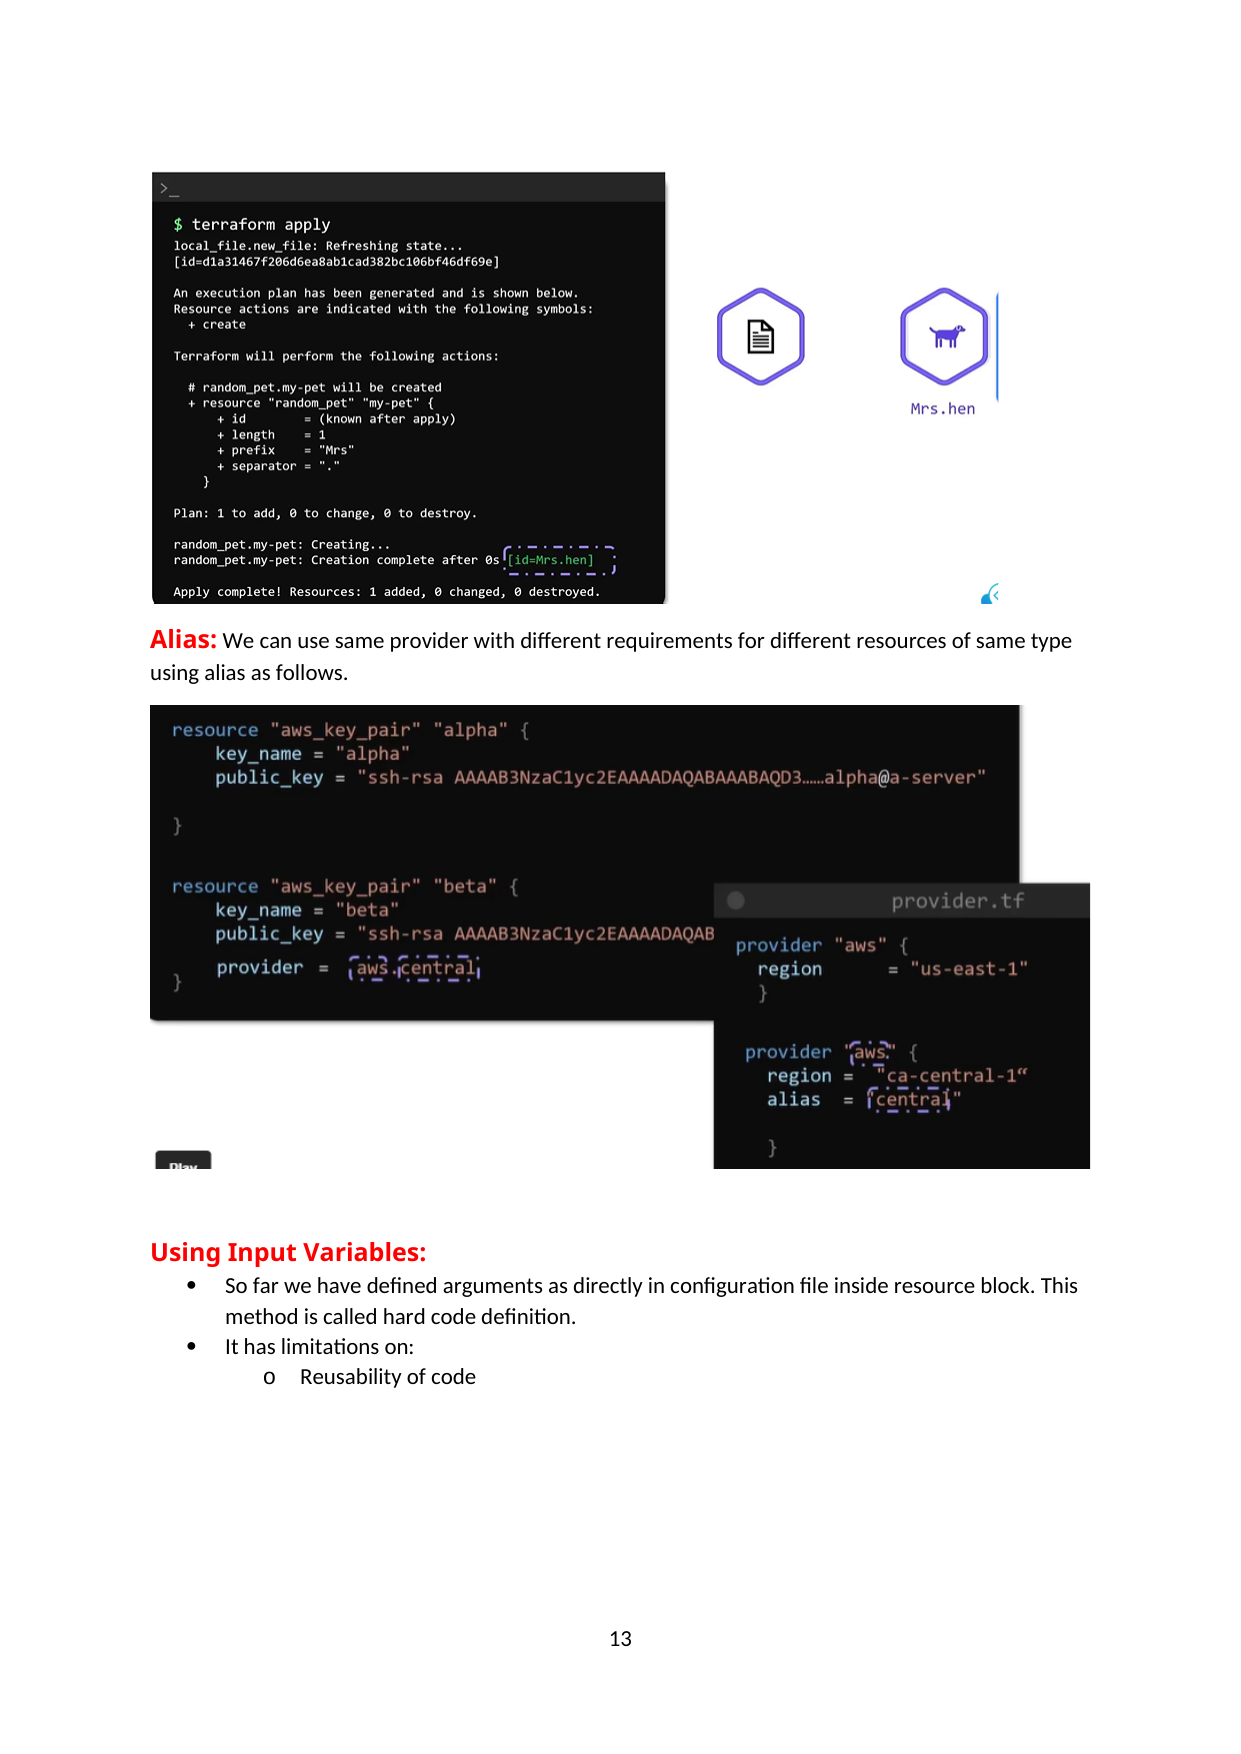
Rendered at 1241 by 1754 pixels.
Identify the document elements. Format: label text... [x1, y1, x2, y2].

picture [150, 705, 1091, 1169]
list It has limitations on: [187, 1332, 1090, 1360]
picture [150, 150, 999, 604]
text Alias: We can use same provider with different requirements for different resources of same type using alias as follows. [150, 622, 1090, 686]
list Reusability of code [262, 1362, 1090, 1391]
subtitle Using Input Variables: [150, 1235, 1090, 1269]
list So far we have defined arguments as directly in configuration file inside resource block. This method is called hard code definition. [187, 1272, 1090, 1330]
